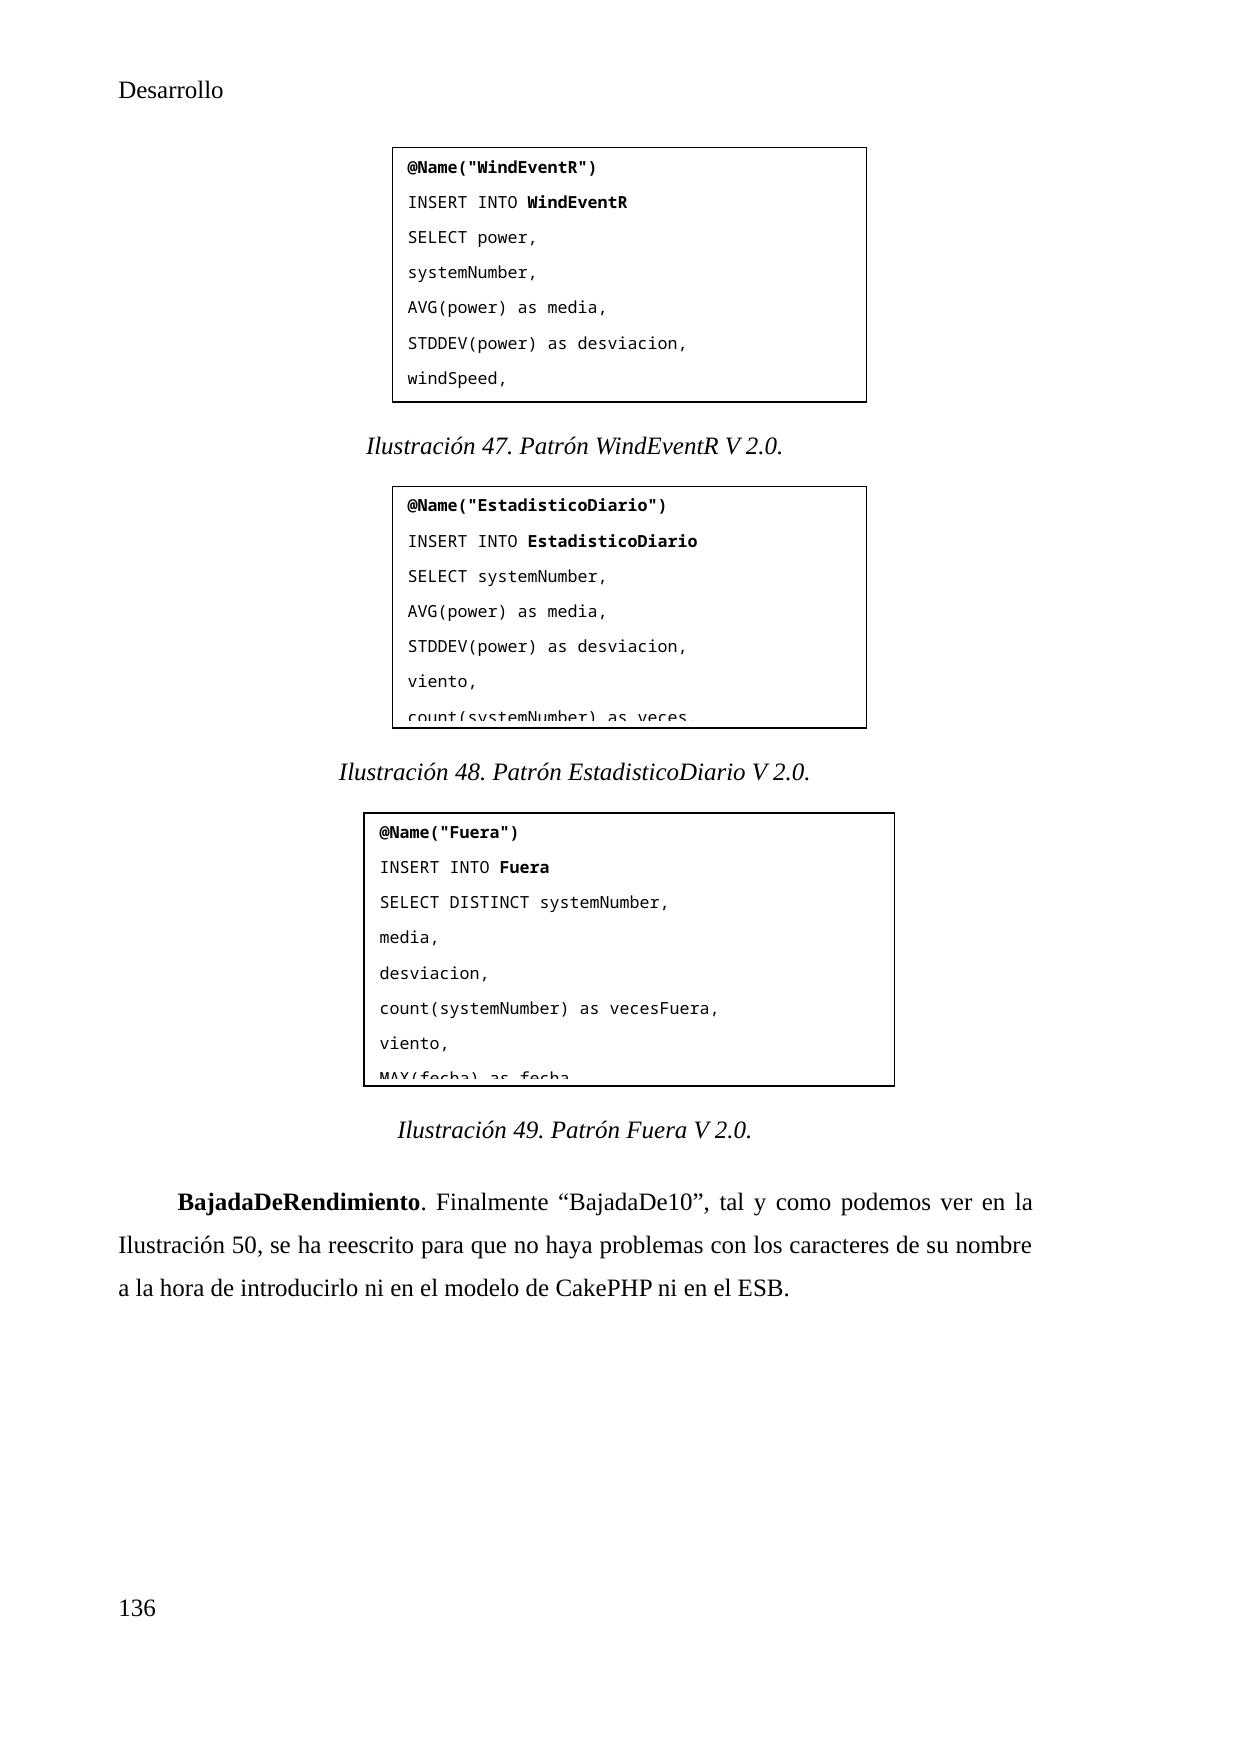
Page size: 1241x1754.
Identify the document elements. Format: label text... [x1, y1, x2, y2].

text BajadaDeRendimiento. Finalmente “BajadaDe10”, tal y como podemos ver en la Ilustración 50, se ha reescrito para que no haya problemas con los caracteres de su nombre a la hora de introducirlo ni en el modelo de CakePHP ni en el ESB. [118, 1187, 1033, 1302]
text Ilustración 49. Patrón Fuera V 2.0. [118, 1115, 1033, 1144]
text Ilustración 48. Patrón EstadisticoDiario V 2.0. [118, 757, 1033, 786]
text Ilustración 47. Patrón WindEventR V 2.0. [118, 431, 1033, 460]
